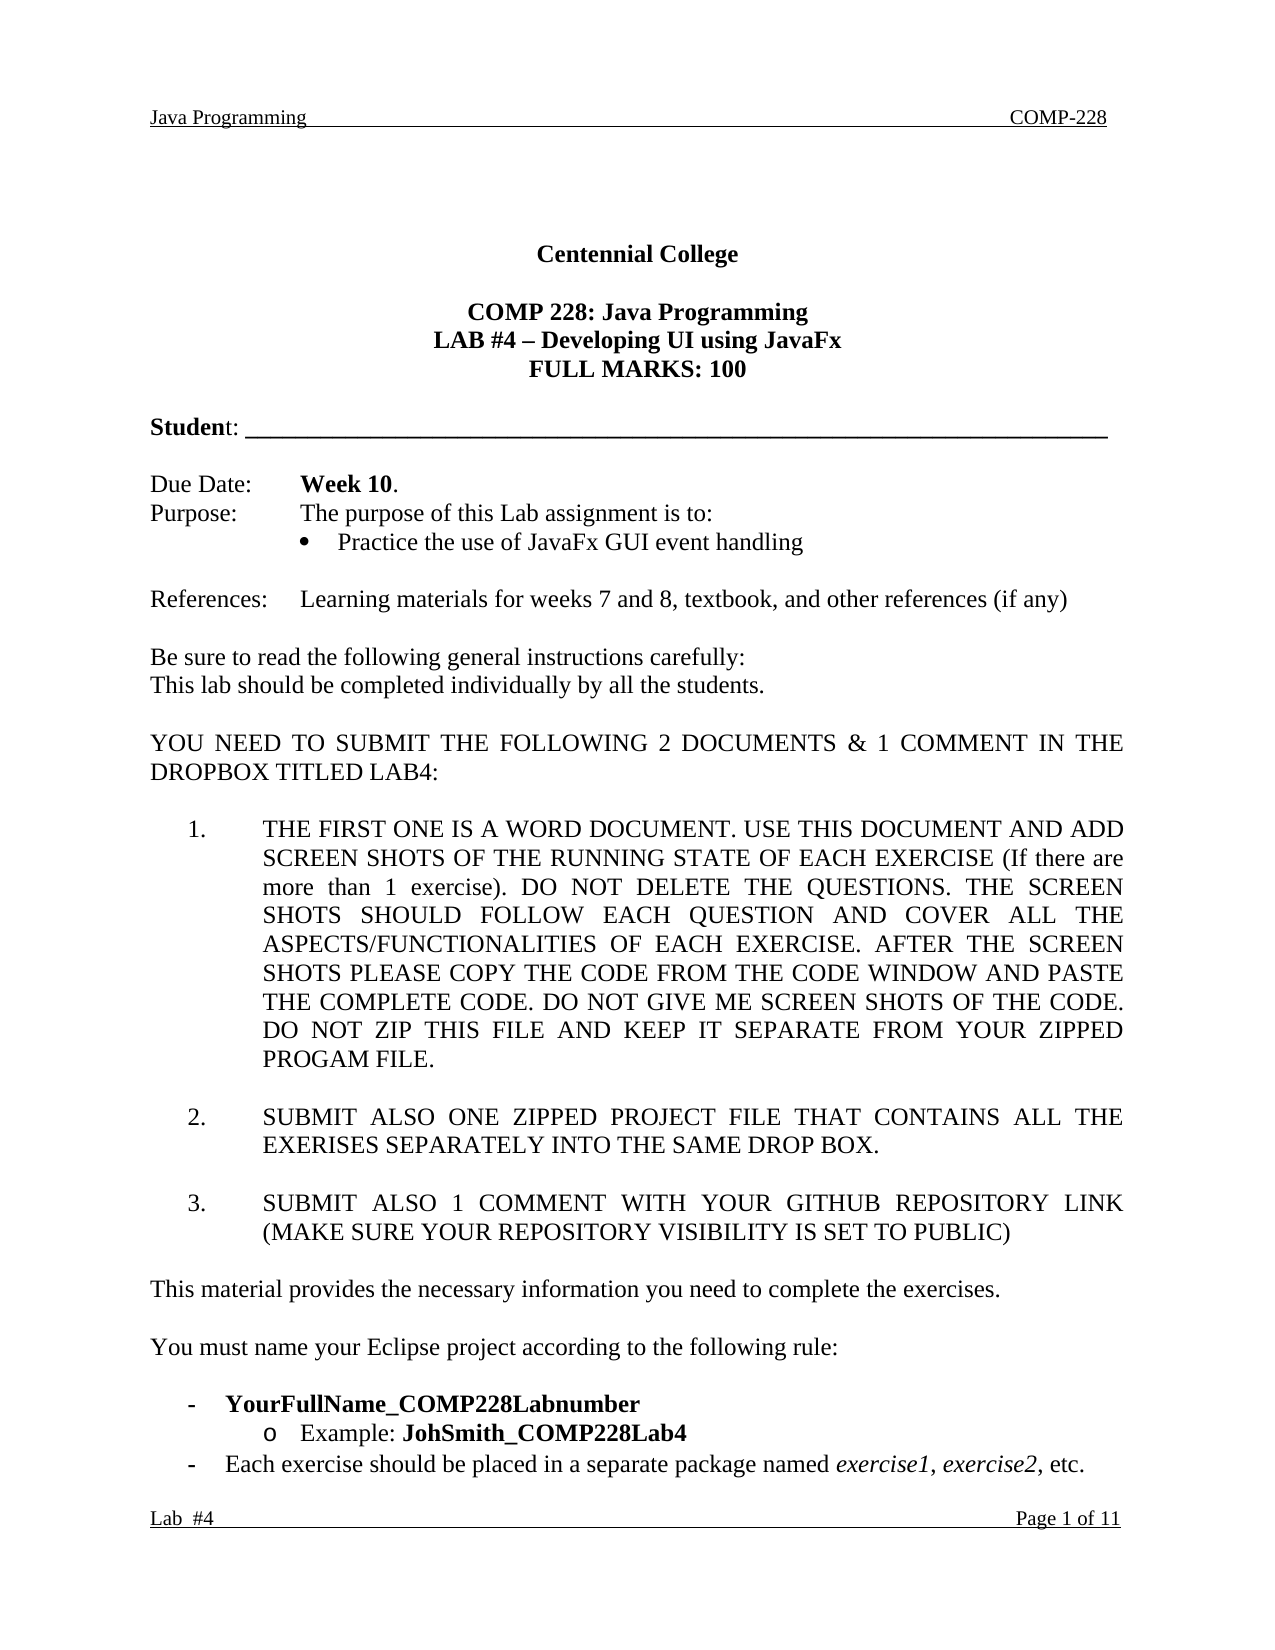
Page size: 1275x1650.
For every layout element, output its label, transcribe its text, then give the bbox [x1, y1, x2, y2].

list SUBMIT ALSO ONE ZIPPED PROJECT FILE THAT CONTAINS ALL THE EXERISES SEPARATELY INTO THE SAME DROP BOX. [187, 1102, 1125, 1159]
text Be sure to read the following general instructions carefully: [150, 642, 1125, 671]
text You must name your Eclipse project according to the following rule: [150, 1332, 1125, 1361]
list Example: JohSmith_COMP228Lab4 [262, 1418, 1125, 1449]
text COMP 228: Java Programming [150, 297, 1125, 326]
text YOU NEED TO SUBMIT THE FOLLOWING 2 DOCUMENTS & 1 COMMENT IN THE DROPBOX TITLED LAB4: [150, 728, 1125, 786]
text Centennial College [150, 239, 1125, 268]
text Purpose: The purpose of this Lab assignment is to: [150, 498, 1125, 527]
text FULL MARKS: 100 [150, 354, 1125, 383]
list YourFullName_COMP228Labnumber [187, 1389, 1125, 1418]
text Due Date: Week 10. [150, 469, 1125, 498]
text References: Learning materials for weeks 7 and 8, textbook, and other references (if any) [150, 584, 1125, 613]
list Practice the use of JavaFx GUI event handling [300, 527, 1125, 556]
text LAB #4 – Developing UI using JavaFx [150, 326, 1125, 354]
text Student: _____________________________________________________________________ [150, 412, 1125, 441]
list SUBMIT ALSO 1 COMMENT WITH YOUR GITHUB REPOSITORY LINK (MAKE SURE YOUR REPOSITORY VISIBILITY IS SET TO PUBLIC) [187, 1188, 1125, 1246]
list THE FIRST ONE IS A WORD DOCUMENT. USE THIS DOCUMENT AND ADD SCREEN SHOTS OF THE RUNNING STATE OF EACH EXERCISE (If there are more than 1 exercise). DO NOT DELETE THE QUESTIONS. THE SCREEN SHOTS SHOULD FOLLOW EACH QUESTION AND COVER ALL THE ASPECTS/FUNCTIONALITIES OF EACH EXERCISE. AFTER THE SCREEN SHOTS PLEASE COPY THE CODE FROM THE CODE WINDOW AND PASTE THE COMPLETE CODE. DO NOT GIVE ME SCREEN SHOTS OF THE CODE. DO NOT ZIP THIS FILE AND KEEP IT SEPARATE FROM YOUR ZIPPED PROGAM FILE. [187, 814, 1125, 1073]
text This lab should be completed individually by all the students. [150, 671, 1125, 699]
list Each exercise should be placed in a separate package named exercise1, exercise2, etc. [187, 1449, 1125, 1478]
text This material provides the necessary information you need to complete the exercises. [150, 1274, 1125, 1303]
